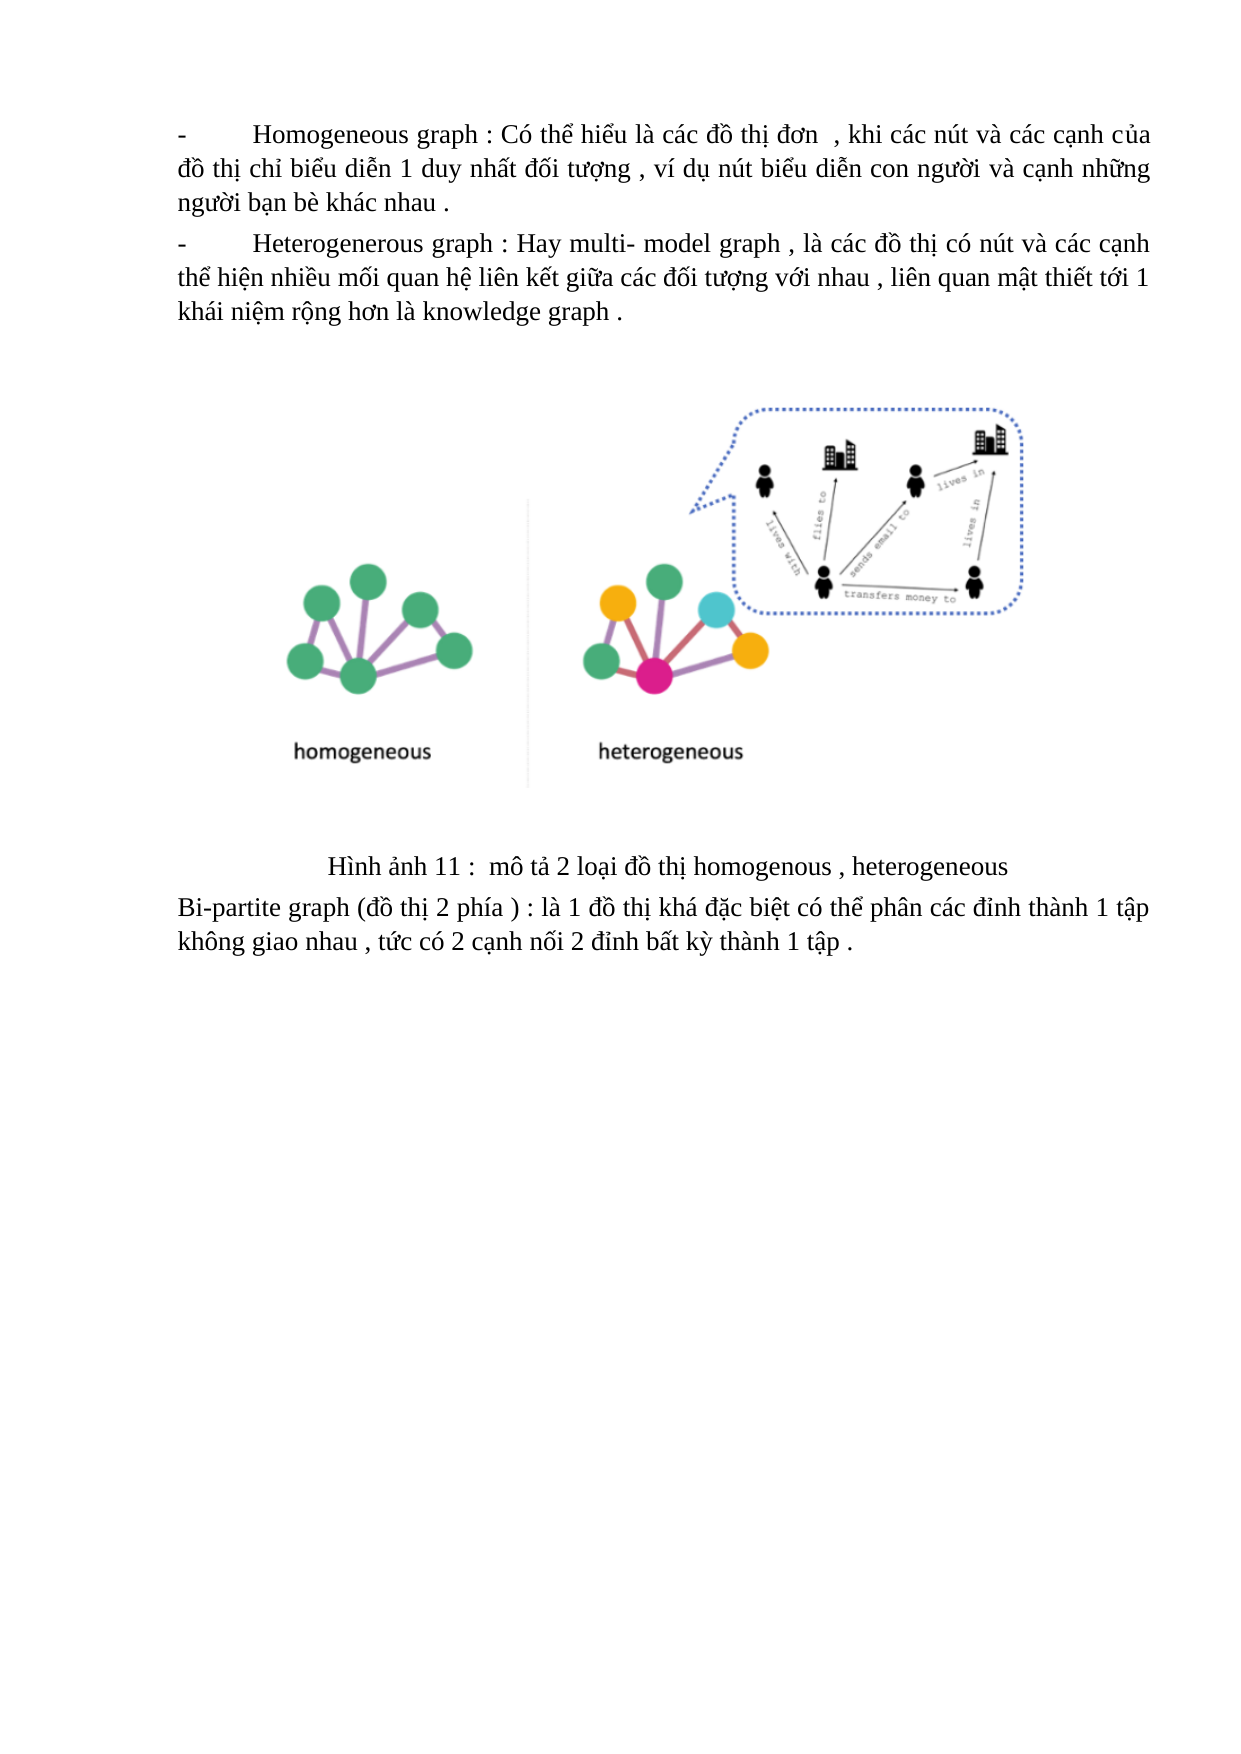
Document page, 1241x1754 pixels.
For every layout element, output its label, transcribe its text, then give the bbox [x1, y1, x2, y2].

picture [177, 376, 1152, 807]
text Bi-partite graph (đồ thị 2 phía ) : là 1 đồ thị khá đặc biệt có thể phân các đỉnh thành 1 tập không giao nhau , tức có 2 cạnh nối 2 đỉnh bất kỳ thành 1 tập . [177, 891, 1152, 956]
text - Homogeneous graph : Có thể hiểu là các đồ thị đơn , khi các nút và các cạnh của đồ thị chỉ biểu diễn 1 duy nhất đối tượng , ví dụ nút biểu diễn con người và cạnh những người bạn bè khác nhau . [177, 118, 1152, 218]
list Hình ảnh 11 : mô tả 2 loại đồ thị homogenous , heterogeneous [215, 850, 1152, 881]
text - Heterogenerous graph : Hay multi- model graph , là các đồ thị có nút và các cạnh thể hiện nhiều mối quan hệ liên kết giữa các đối tượng với nhau , liên quan mật thiết tới 1 khái niệm rộng hơn là knowledge graph . [177, 227, 1152, 326]
